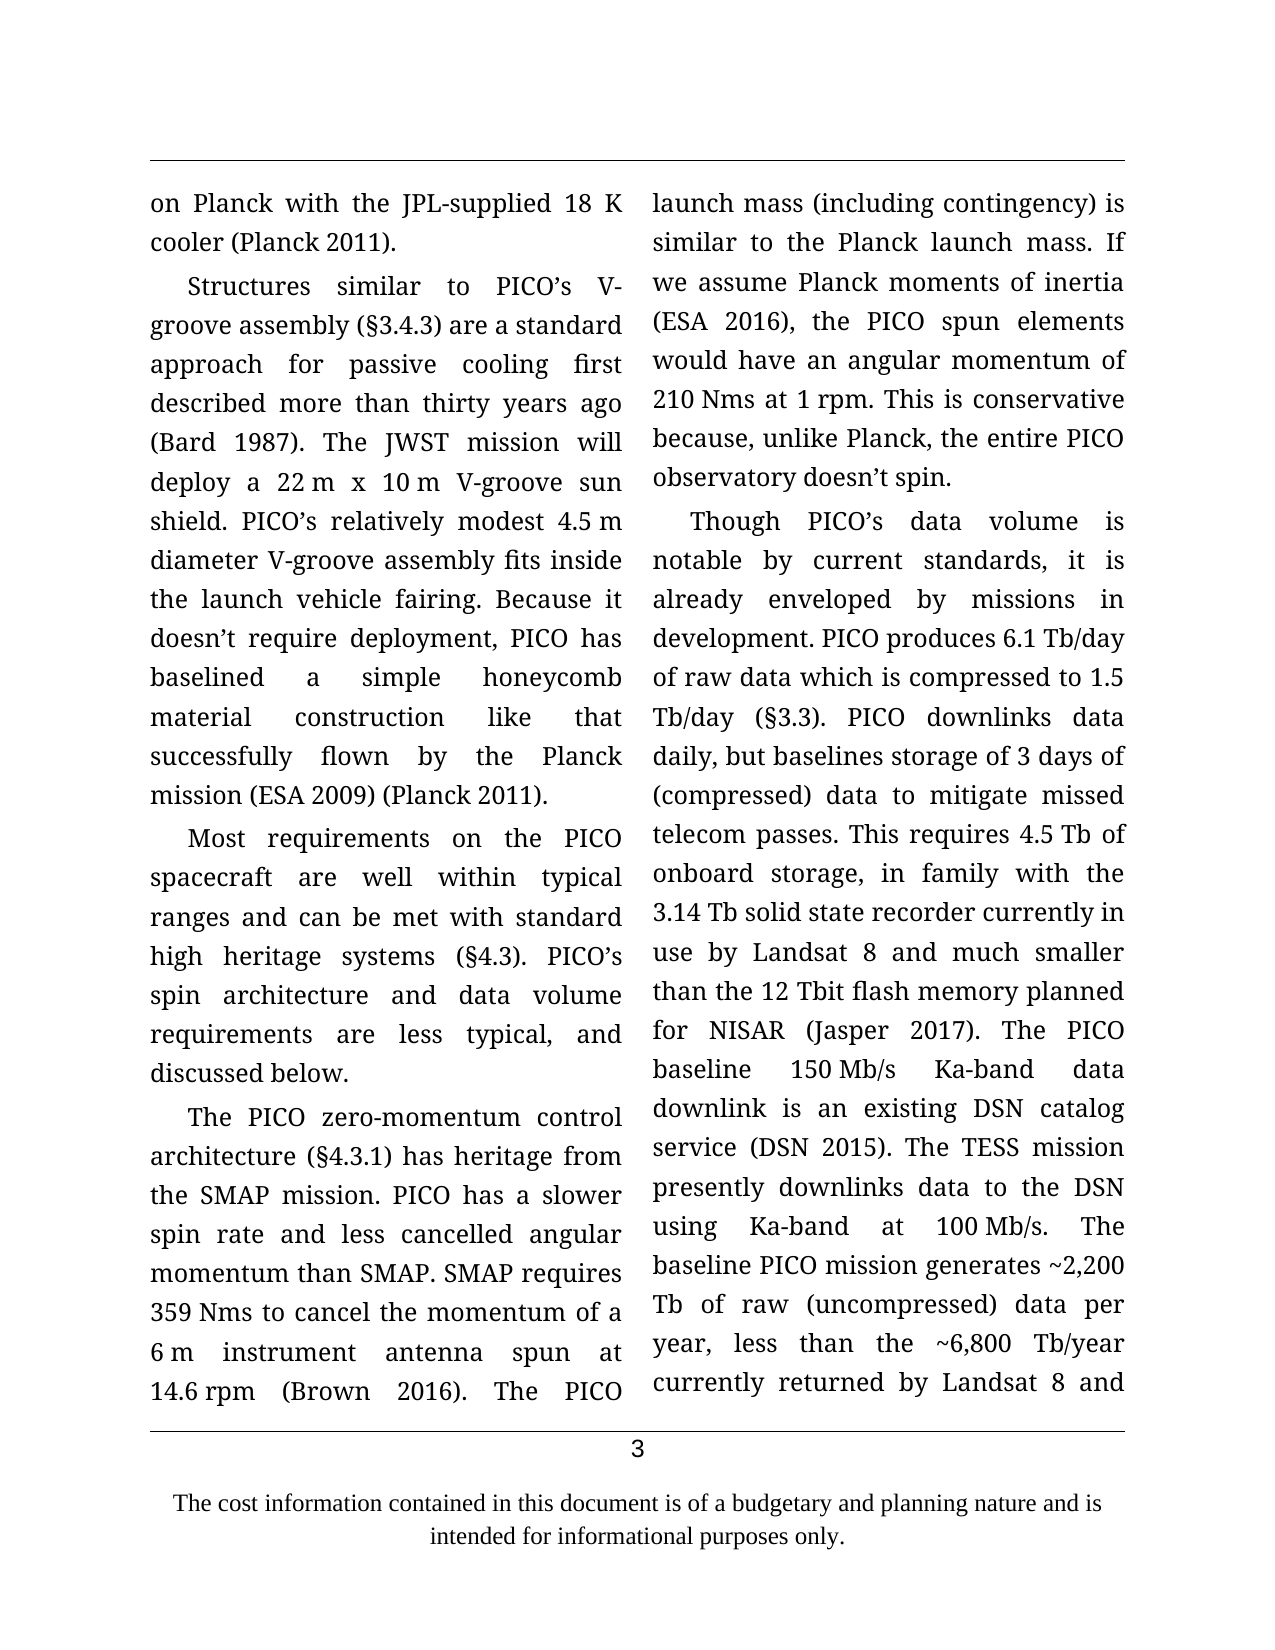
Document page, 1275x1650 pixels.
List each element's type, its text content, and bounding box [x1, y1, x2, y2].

text Structures similar to PICO’s V-groove assembly (§3.4.3) are a standard approach for passive cooling first described more than thirty years ago . The JWST mission will deploy a 22 m x 10 m V-groove sun shield. PICO’s relatively modest 4.5 m diameter V-groove assembly fits inside the launch vehicle fairing. Because it doesn’t require deployment, PICO has baselined a simple honeycomb material construction like that successfully flown by the Planck mission (ESA 2009). [150, 268, 622, 812]
text The PICO zero-momentum control architecture (§4.3.1) has heritage from the SMAP mission. PICO has a slower spin rate and less cancelled angular momentum than SMAP. SMAP requires 359 Nms to cancel the momentum of a 6 m instrument antenna spun at 14.6 rpm . The PICO launch mass (including contingency) is similar to the Planck launch mass. If we assume Planck moments of inertia , the PICO spun elements would have an angular momentum of 210 Nms at 1 rpm. This is conservative because, unlike Planck, the entire PICO observatory doesn’t spin. [652, 186, 1125, 494]
text Most requirements on the PICO spacecraft are well within typical ranges and can be met with standard high heritage systems (§4.3). PICO’s spin architecture and data volume requirements are less typical, and discussed below. [150, 821, 622, 1090]
text The PICO zero-momentum control architecture (§4.3.1) has heritage from the SMAP mission. PICO has a slower spin rate and less cancelled angular momentum than SMAP. SMAP requires 359 Nms to cancel the momentum of a 6 m instrument antenna spun at 14.6 rpm . The PICO launch mass (including contingency) is similar to the Planck launch mass. If we assume Planck moments of inertia , the PICO spun elements would have an angular momentum of 210 Nms at 1 rpm. This is conservative because, unlike Planck, the entire PICO observatory doesn’t spin. [150, 1099, 622, 1407]
